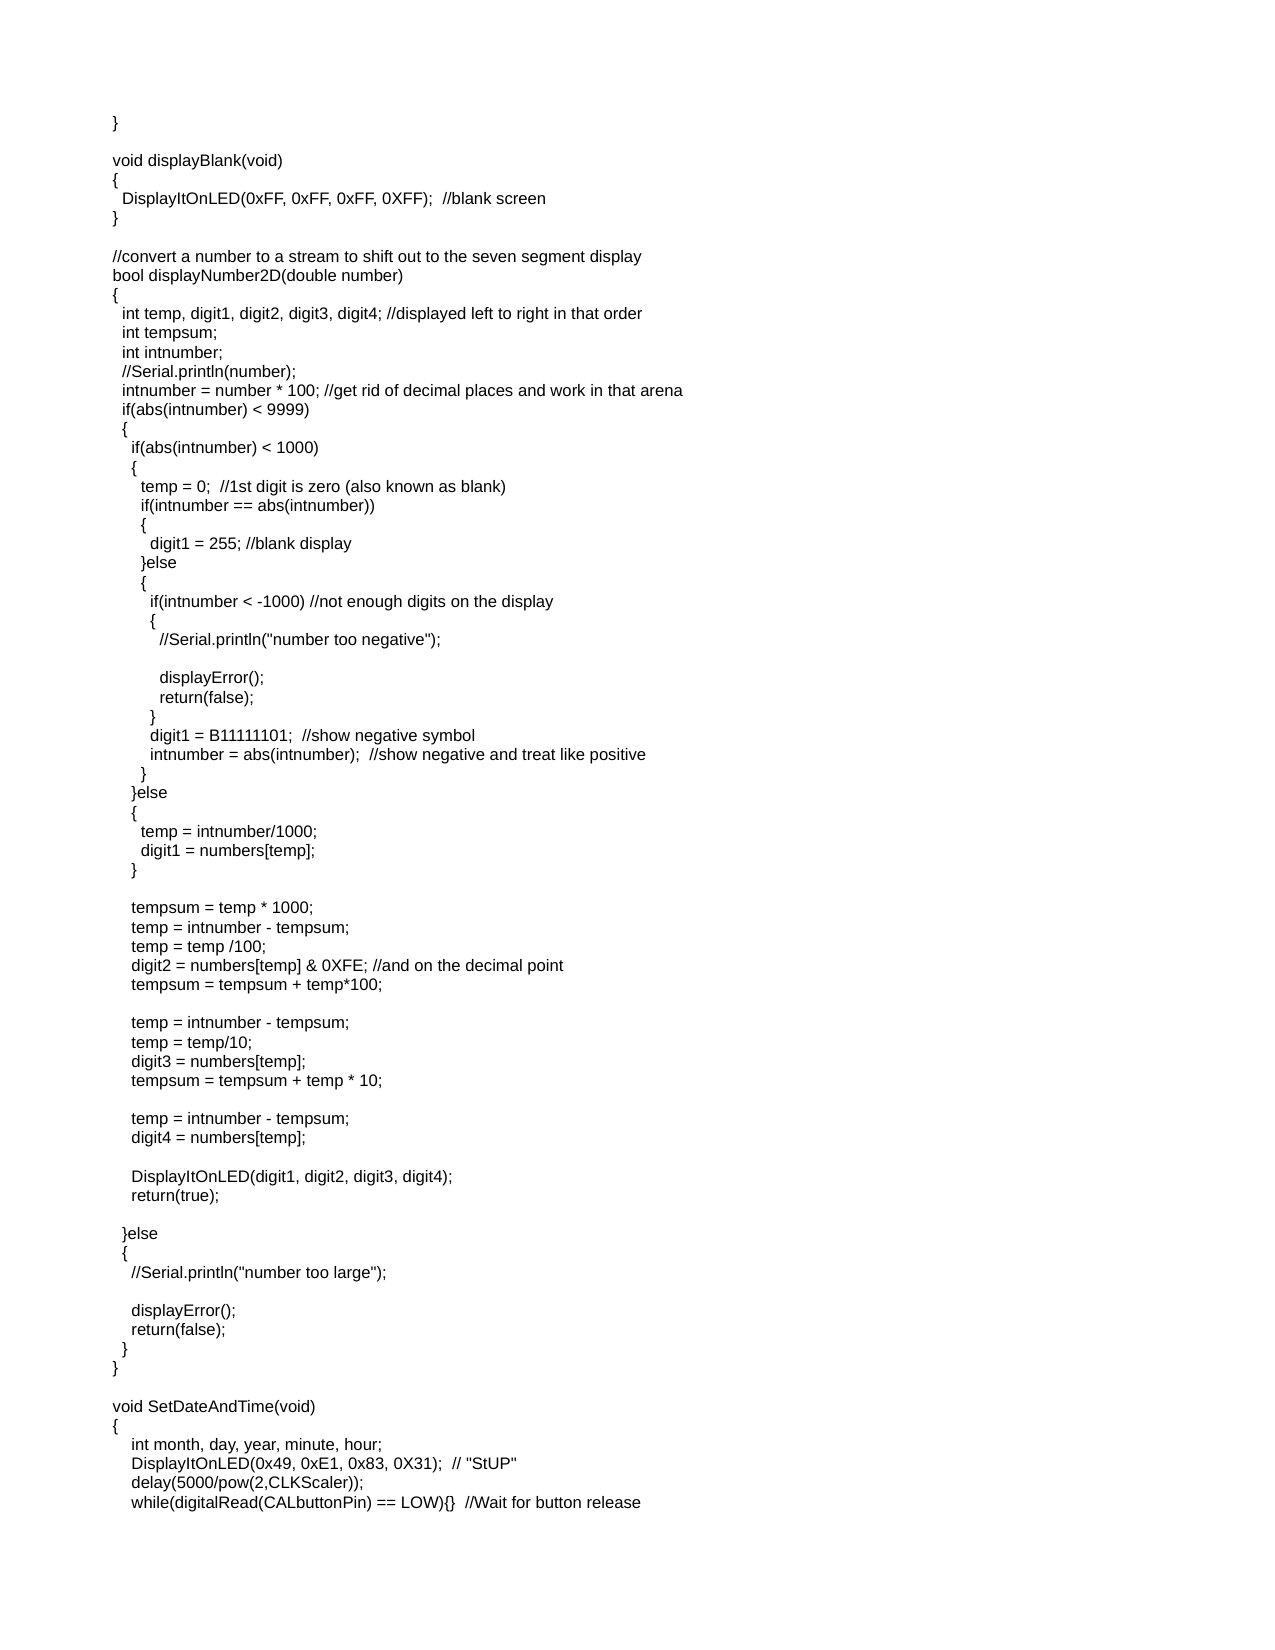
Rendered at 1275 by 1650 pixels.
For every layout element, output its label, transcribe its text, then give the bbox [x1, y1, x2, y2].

text temp = 0; //1st digit is zero (also known as blank) [112, 477, 1162, 496]
text tempsum = temp * 1000; [112, 898, 1162, 917]
text tempsum = tempsum + temp*100; [112, 975, 1162, 994]
text int tempsum; [112, 323, 1162, 342]
text digit2 = numbers[temp] & 0XFE; //and on the decimal point [112, 956, 1162, 975]
text DisplayItOnLED(0xFF, 0xFF, 0xFF, 0XFF); //blank screen [112, 189, 1162, 208]
text if(intnumber == abs(intnumber)) [112, 496, 1162, 515]
text } [112, 764, 1162, 783]
text intnumber = number * 100; //get rid of decimal places and work in that arena [112, 381, 1162, 400]
text displayError(); [112, 1301, 1162, 1320]
text { [112, 1243, 1162, 1262]
text void SetDateAndTime(void) [112, 1397, 1162, 1416]
text digit1 = numbers[temp]; [112, 841, 1162, 860]
text { [112, 170, 1162, 189]
text DisplayItOnLED(digit1, digit2, digit3, digit4); [112, 1167, 1162, 1186]
text DisplayItOnLED(0x49, 0xE1, 0x83, 0X31); // "StUP" [112, 1454, 1162, 1473]
text delay(5000/pow(2,CLKScaler)); [112, 1473, 1162, 1492]
text //convert a number to a stream to shift out to the seven segment display [112, 247, 1162, 266]
text tempsum = tempsum + temp * 10; [112, 1071, 1162, 1090]
text { [112, 611, 1162, 630]
text void displayBlank(void) [112, 151, 1162, 170]
text displayError(); [112, 668, 1162, 687]
text }else [112, 553, 1162, 572]
text { [112, 419, 1162, 438]
text digit3 = numbers[temp]; [112, 1052, 1162, 1071]
text temp = temp /100; [112, 937, 1162, 956]
text while(digitalRead(CALbuttonPin) == LOW){} //Wait for button release [112, 1492, 1162, 1512]
text return(false); [112, 1320, 1162, 1339]
text { [112, 572, 1162, 592]
text intnumber = abs(intnumber); //show negative and treat like positive [112, 745, 1162, 764]
text digit1 = 255; //blank display [112, 534, 1162, 553]
text } [112, 860, 1162, 879]
text temp = intnumber - tempsum; [112, 917, 1162, 937]
text } [112, 1358, 1162, 1377]
text temp = intnumber/1000; [112, 822, 1162, 841]
text return(false); [112, 687, 1162, 707]
text temp = temp/10; [112, 1032, 1162, 1052]
text temp = intnumber - tempsum; [112, 1109, 1162, 1128]
text bool displayNumber2D(double number) [112, 266, 1162, 285]
text temp = intnumber - tempsum; [112, 1013, 1162, 1032]
text digit4 = numbers[temp]; [112, 1128, 1162, 1147]
text digit1 = B11111101; //show negative symbol [112, 726, 1162, 745]
text if(abs(intnumber) < 9999) [112, 400, 1162, 419]
text } [112, 1339, 1162, 1358]
text //Serial.println("number too large"); [112, 1262, 1162, 1282]
text if(abs(intnumber) < 1000) [112, 438, 1162, 457]
text { [112, 515, 1162, 534]
text { [112, 285, 1162, 304]
text } [112, 707, 1162, 726]
text { [112, 802, 1162, 822]
text //Serial.println("number too negative"); [112, 630, 1162, 649]
text //Serial.println(number); [112, 362, 1162, 381]
text { [112, 457, 1162, 477]
text }else [112, 783, 1162, 802]
text int temp, digit1, digit2, digit3, digit4; //displayed left to right in that order [112, 304, 1162, 323]
text if(intnumber < -1000) //not enough digits on the display [112, 592, 1162, 611]
text }else [112, 1224, 1162, 1243]
text return(true); [112, 1186, 1162, 1205]
text { [112, 1416, 1162, 1435]
text int month, day, year, minute, hour; [112, 1435, 1162, 1454]
text } [112, 112, 1162, 132]
text int intnumber; [112, 342, 1162, 362]
text } [112, 208, 1162, 227]
